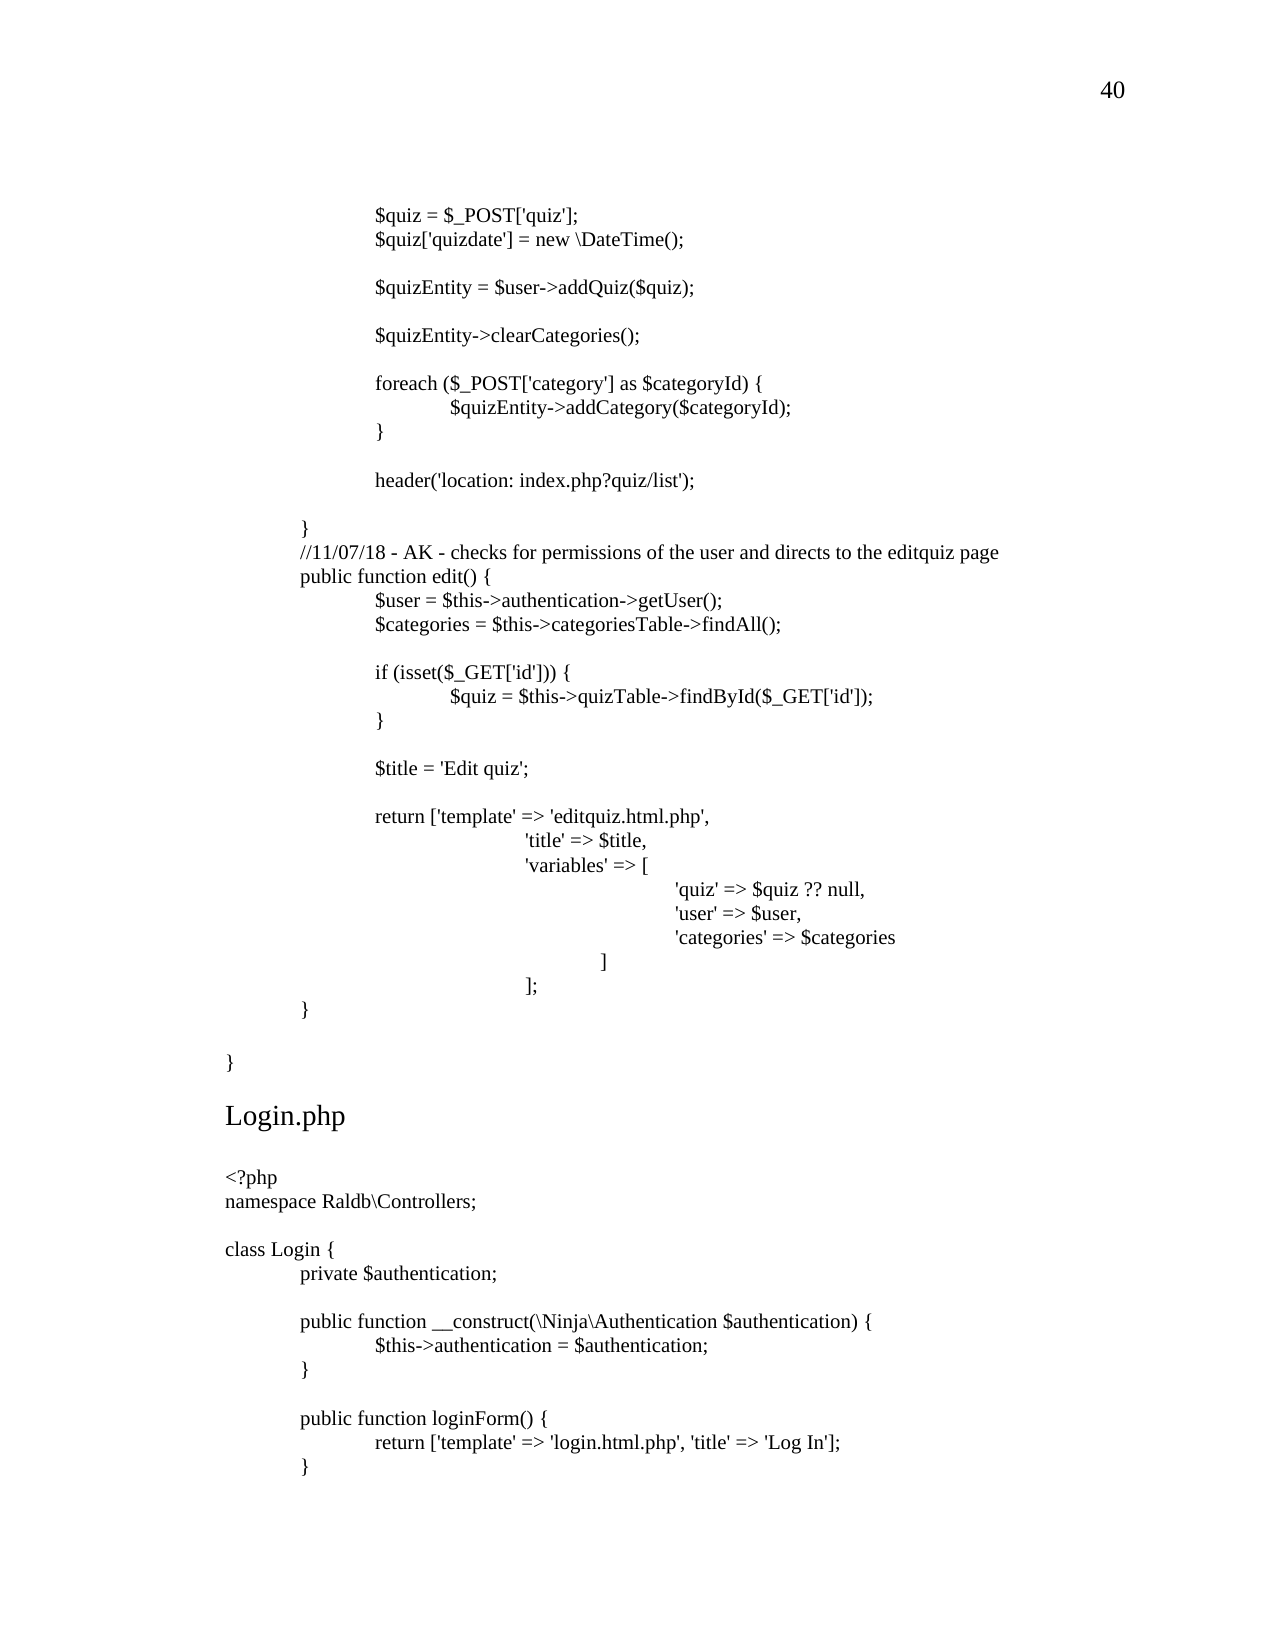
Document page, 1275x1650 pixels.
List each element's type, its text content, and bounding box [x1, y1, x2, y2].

text ] [225, 949, 1125, 973]
text $quiz['quizdate'] = new \DateTime(); [225, 227, 1125, 251]
text $quiz = $this->quizTable->findById($_GET['id']); [225, 684, 1125, 708]
text return ['template' => 'login.html.php', 'title' => 'Log In']; [225, 1429, 1125, 1454]
text 'quiz' => $quiz ?? null, [225, 877, 1125, 901]
text $quizEntity->addCategory($categoryId); [225, 395, 1125, 419]
text public function loginForm() { [225, 1406, 1125, 1429]
text public function __construct(\Ninja\Authentication $authentication) { [225, 1309, 1125, 1333]
text $quizEntity = $user->addQuiz($quiz); [225, 275, 1125, 299]
text $quizEntity->clearCategories(); [225, 323, 1125, 347]
text header('location: index.php?quiz/list'); [225, 467, 1125, 492]
text 'categories' => $categories [225, 925, 1125, 949]
text } [225, 997, 1125, 1021]
text Login.php [225, 1098, 1125, 1131]
text } [225, 1357, 1125, 1381]
text $categories = $this->categoriesTable->findAll(); [225, 612, 1125, 636]
text } [225, 1454, 1125, 1478]
text $user = $this->authentication->getUser(); [225, 588, 1125, 612]
text 'title' => $title, [225, 828, 1125, 852]
text if (isset($_GET['id'])) { [225, 660, 1125, 684]
text 'user' => $user, [225, 901, 1125, 925]
text ]; [225, 973, 1125, 997]
text } [225, 708, 1125, 732]
text } [225, 419, 1125, 443]
text <?php [225, 1165, 1125, 1189]
text } [225, 516, 1125, 540]
text namespace Raldb\Controllers; [225, 1189, 1125, 1213]
text class Login { [225, 1237, 1125, 1261]
text foreach ($_POST['category'] as $categoryId) { [225, 371, 1125, 395]
text } [225, 1050, 1125, 1074]
text private $authentication; [225, 1261, 1125, 1285]
text //11/07/18 - AK - checks for permissions of the user and directs to the editquiz page [225, 540, 1125, 564]
text public function edit() { [225, 564, 1125, 588]
text $this->authentication = $authentication; [225, 1333, 1125, 1357]
text 'variables' => [ [225, 852, 1125, 877]
text $title = 'Edit quiz'; [225, 756, 1125, 780]
text $quiz = $_POST['quiz']; [225, 203, 1125, 227]
text return ['template' => 'editquiz.html.php', [225, 804, 1125, 828]
